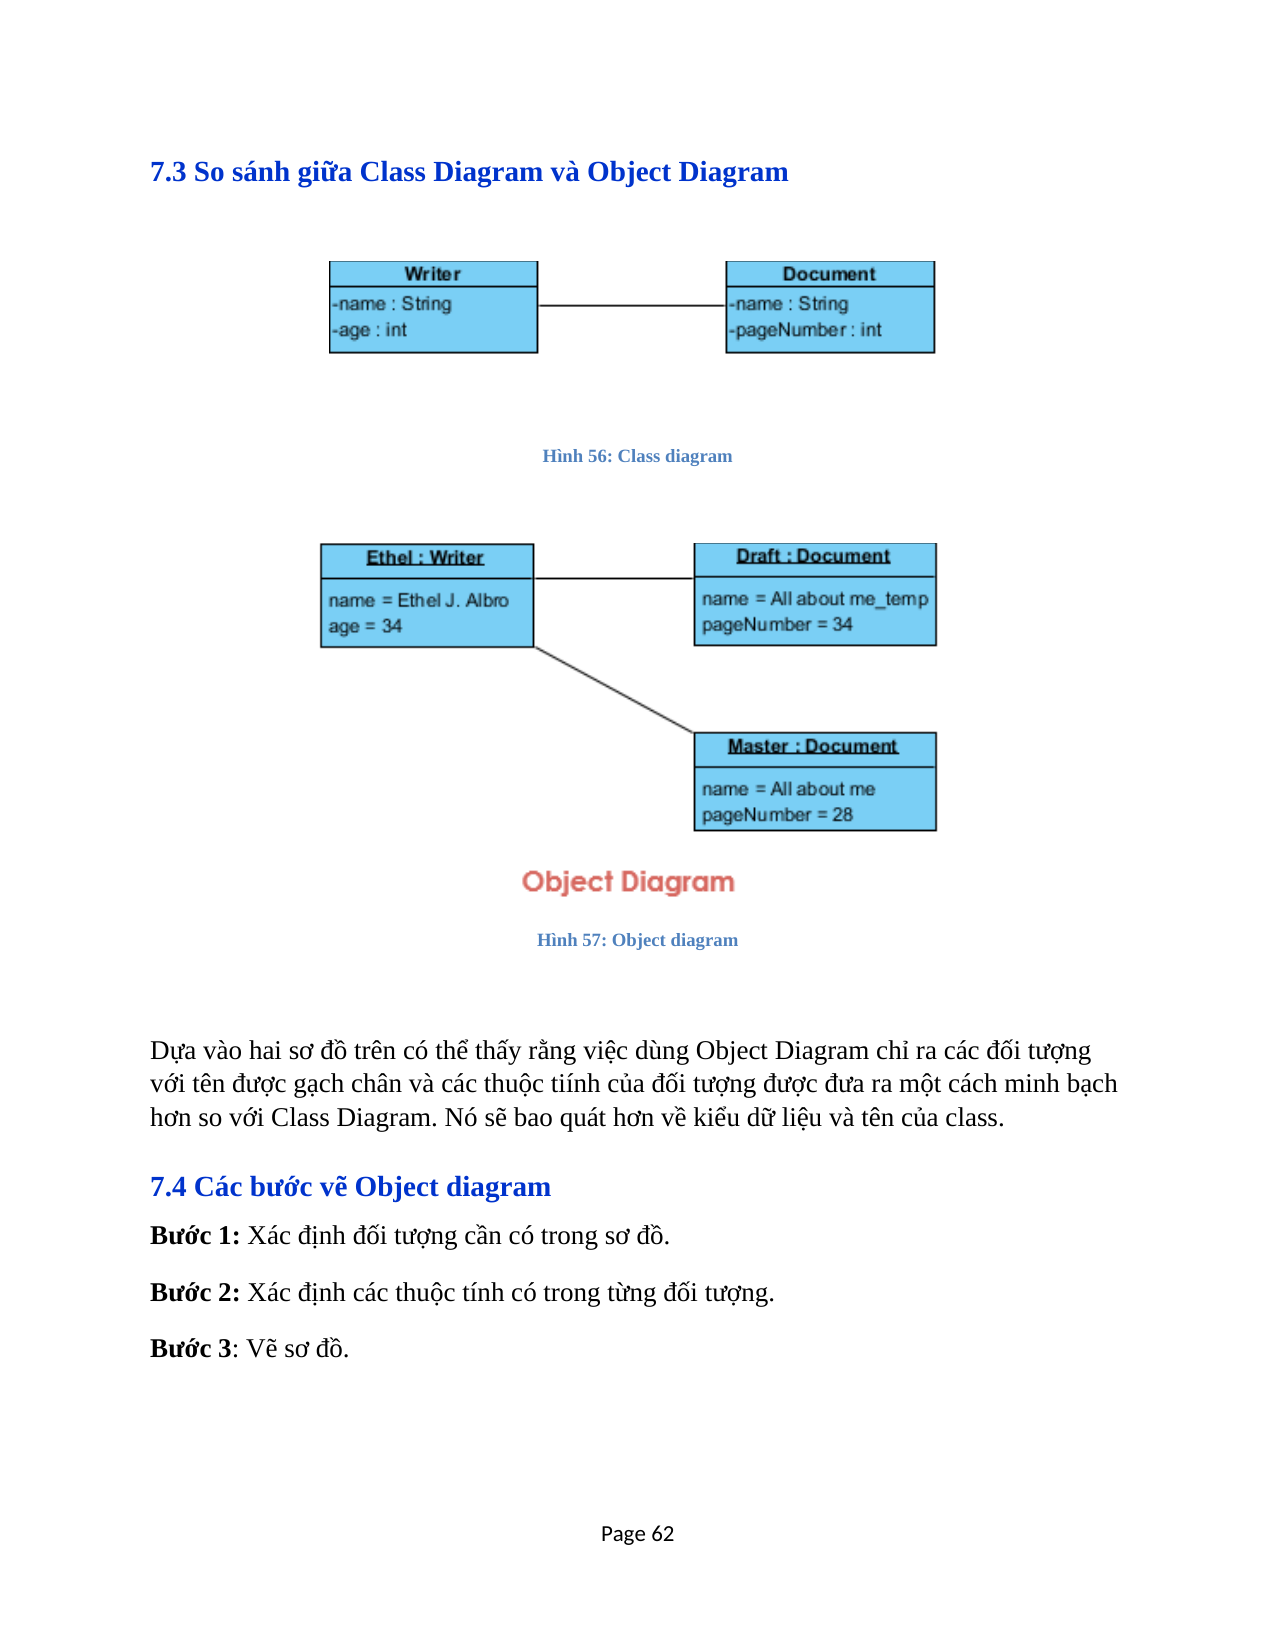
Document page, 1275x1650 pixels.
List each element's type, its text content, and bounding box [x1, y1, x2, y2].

subtitle Dựa vào hai sơ đồ trên có thể thấy rằng việc dùng Object Diagram chỉ ra các đối tượng với tên được gạch chân và các thuộc tiính của đối tượng được đưa ra một cách minh bạch hơn so với Class Diagram. Nó sẽ bao quát hơn về kiểu dữ liệu và tên của class. [150, 1034, 1125, 1132]
text Hình 56: Class diagram [150, 445, 1125, 467]
subtitle 7.3 So sánh giữa Class Diagram và Object Diagram [150, 154, 1125, 188]
text Hình 57: Object diagram [150, 929, 1125, 950]
picture [329, 261, 946, 421]
text Bước 3: Vẽ sơ đồ. [150, 1333, 1125, 1364]
picture [312, 543, 963, 926]
text Bước 1: Xác định đối tượng cần có trong sơ đồ. [150, 1219, 1125, 1251]
text Bước 2: Xác định các thuộc tính có trong từng đối tượng. [150, 1276, 1125, 1307]
subtitle 7.4 Các bước vẽ Object diagram [150, 1169, 1125, 1203]
